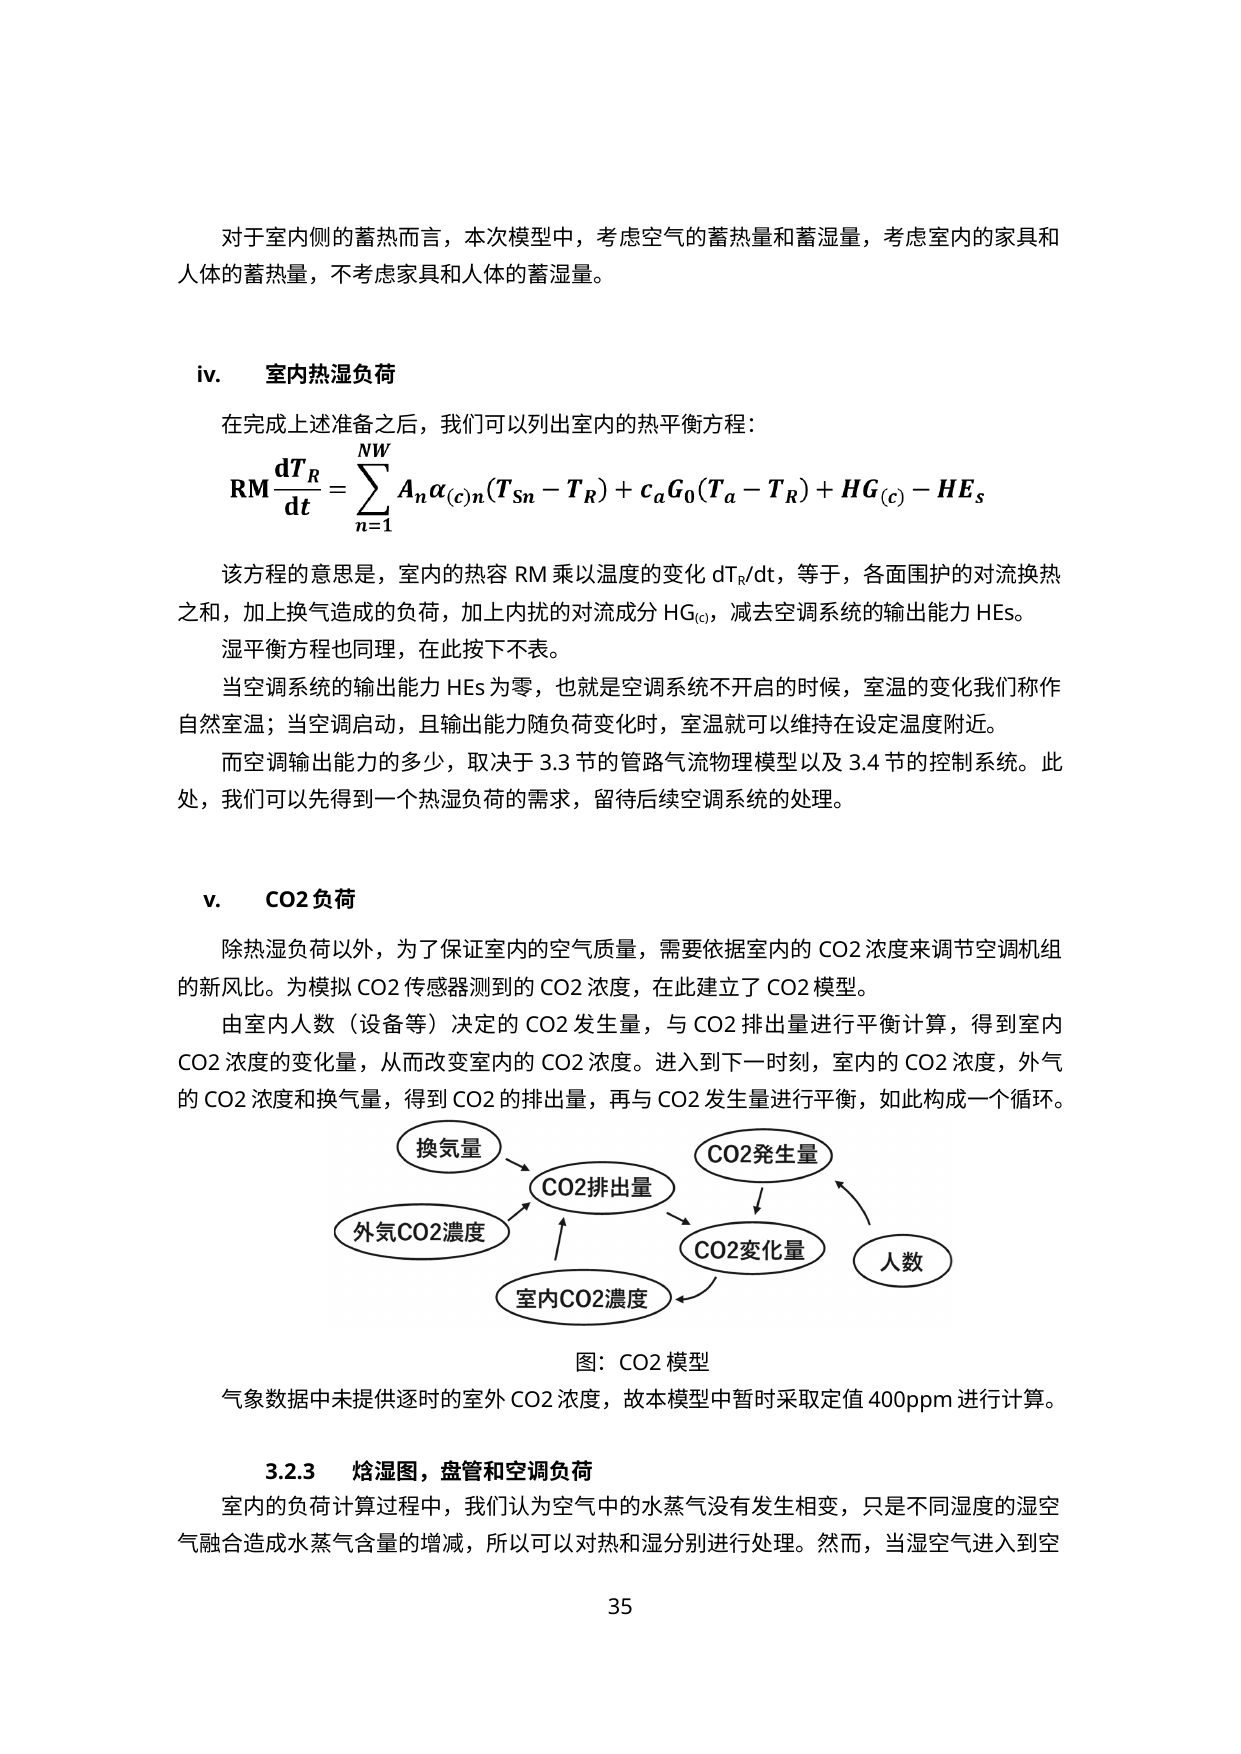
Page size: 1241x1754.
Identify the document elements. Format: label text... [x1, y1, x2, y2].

text 气象数据中未提供逐时的室外CO2浓度，故本模型中暂时采取定值400ppm进行计算。 [177, 1379, 1063, 1417]
subtitle 室内热湿负荷 [221, 354, 1063, 392]
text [177, 1486, 1063, 1561]
text 该方程的意思是，室内的热容RM乘以温度的变化dTR/dt，等于，各面围护的对流换热之和，加上换气造成的负荷，加上内扰的对流成分HG(c)，减去空调系统的输出能力HEs。 [177, 554, 1063, 629]
text 在完成上述准备之后，我们可以列出室内的热平衡方程： [177, 404, 1063, 442]
subtitle 焓湿图，盘管和空调负荷 [221, 1454, 1063, 1486]
text 图：CO2模型 [177, 1342, 1063, 1379]
text 由室内人数（设备等）决定的CO2发生量，与CO2排出量进行平衡计算，得到室内CO2浓度的变化量，从而改变室内的CO2浓度。进入到下一时刻，室内的CO2浓度，外气的CO2浓度和换气量，得到CO2的排出量，再与CO2发生量进行平衡，如此构成一个循环。 [177, 1004, 1063, 1117]
text 除热湿负荷以外，为了保证室内的空气质量，需要依据室内的CO2浓度来调节空调机组的新风比。为模拟CO2传感器测到的CO2浓度，在此建立了CO2模型。 [177, 929, 1063, 1004]
text 当空调系统的输出能力HEs为零，也就是空调系统不开启的时候，室温的变化我们称作自然室温；当空调启动，且输出能力随负荷变化时，室温就可以维持在设定温度附近。 [177, 667, 1063, 742]
text 湿平衡方程也同理，在此按下不表。 [177, 629, 1063, 667]
text 而空调输出能力的多少，取决于3.3节的管路气流物理模型以及3.4节的控制系统。此处，我们可以先得到一个热湿负荷的需求，留待后续空调系统的处理。 [177, 742, 1063, 817]
text 对于室内侧的蓄热而言，本次模型中，考虑空气的蓄热量和蓄湿量，考虑室内的家具和人体的蓄热量，不考虑家具和人体的蓄湿量。 [177, 217, 1063, 292]
subtitle CO2负荷 [221, 879, 1063, 917]
picture [326, 1116, 958, 1330]
picture [221, 441, 992, 532]
